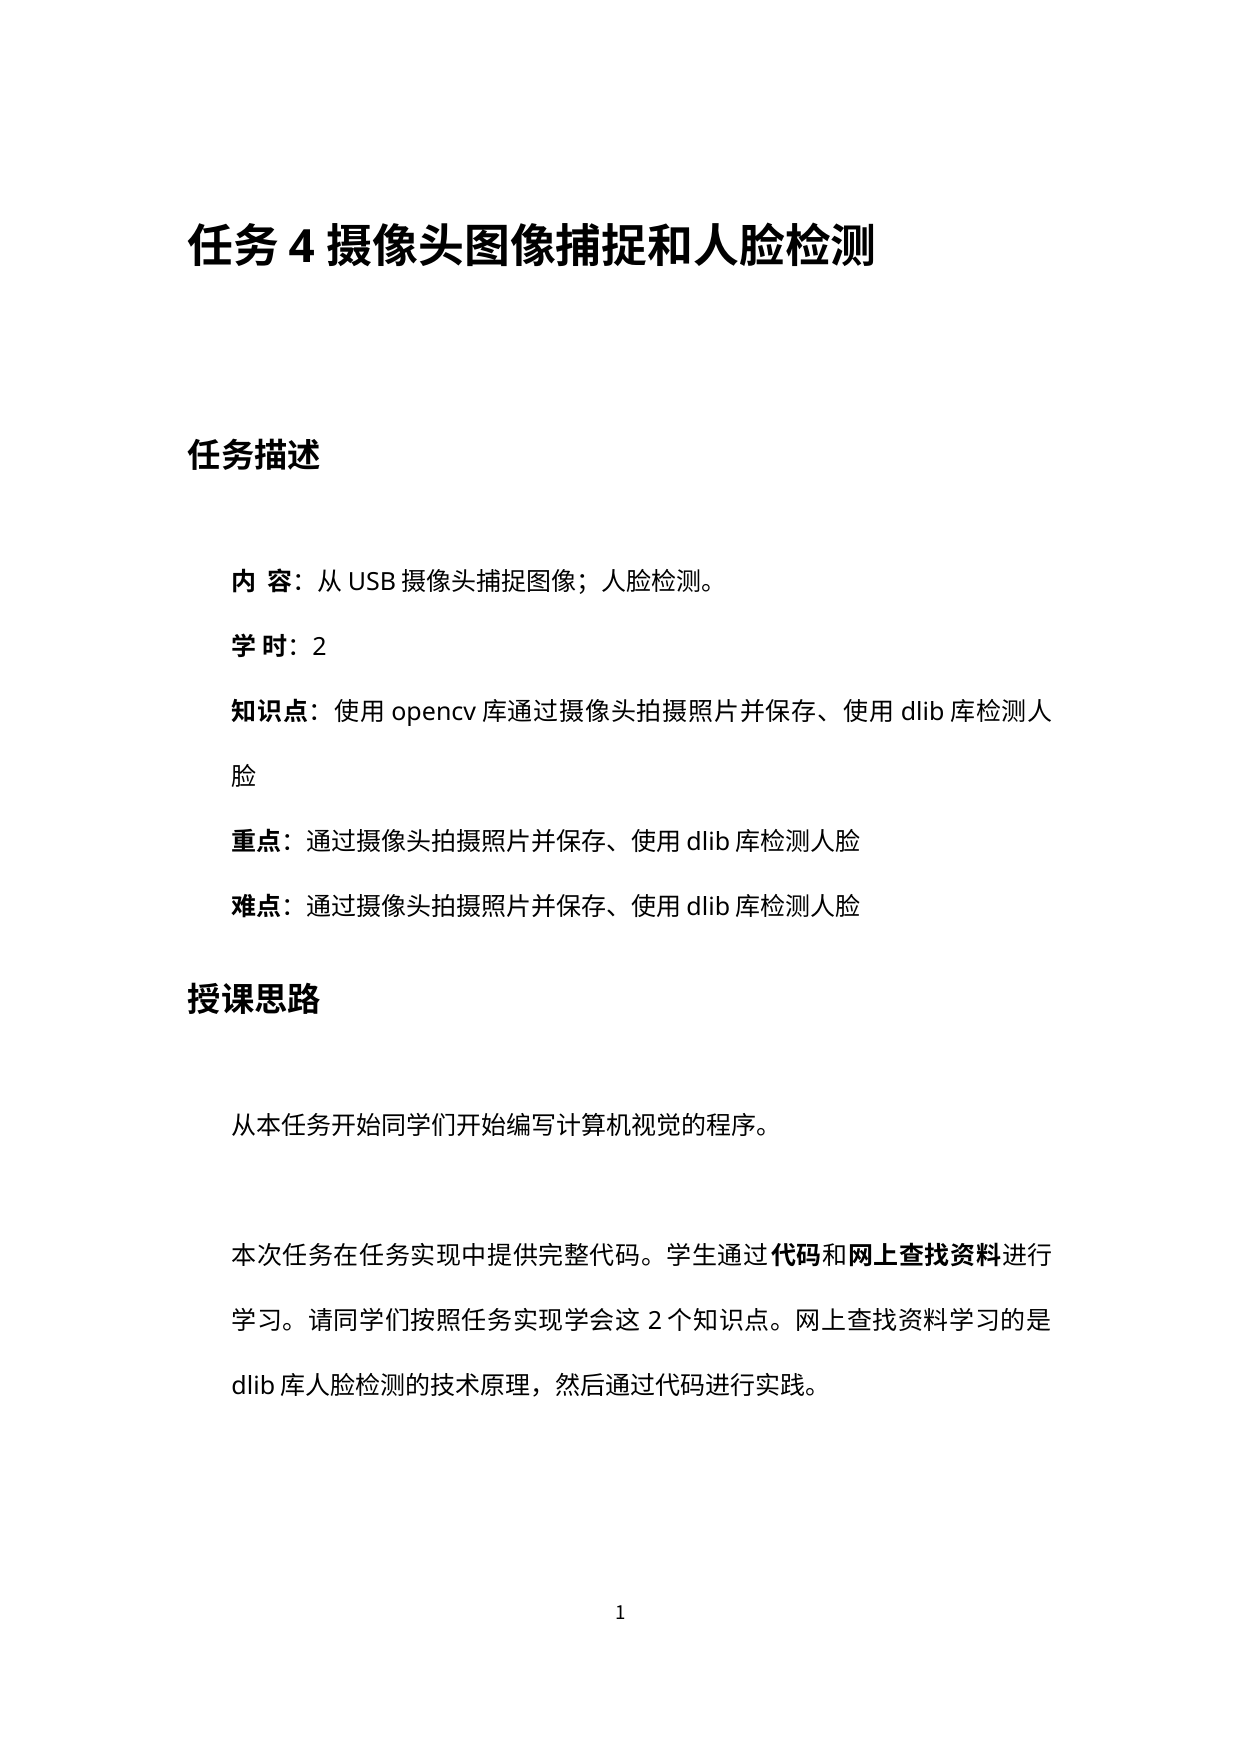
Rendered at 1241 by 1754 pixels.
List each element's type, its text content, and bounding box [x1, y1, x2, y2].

subtitle 授课思路 [187, 964, 1053, 1029]
text 难点：通过摄像头拍摄照片并保存、使用dlib库检测人脸 [231, 872, 1053, 937]
text 重点：通过摄像头拍摄照片并保存、使用dlib库检测人脸 [231, 807, 1053, 872]
text 内 容：从USB摄像头捕捉图像；人脸检测。 [231, 547, 1053, 612]
text 学 时：2 [231, 612, 1053, 677]
text 知识点：使用opencv库通过摄像头拍摄照片并保存、使用dlib库检测人脸 [231, 677, 1053, 807]
text 本次任务在任务实现中提供完整代码。学生通过代码和网上查找资料进行学习。请同学们按照任务实现学会这2个知识点。网上查找资料学习的是dlib库人脸检测的技术原理，然后通过代码进行实践。 [231, 1221, 1053, 1416]
text 从本任务开始同学们开始编写计算机视觉的程序。 [231, 1091, 1053, 1156]
subtitle 任务描述 [187, 420, 1053, 485]
subtitle 任务4 摄像头图像捕捉和人脸检测 [187, 194, 1053, 292]
